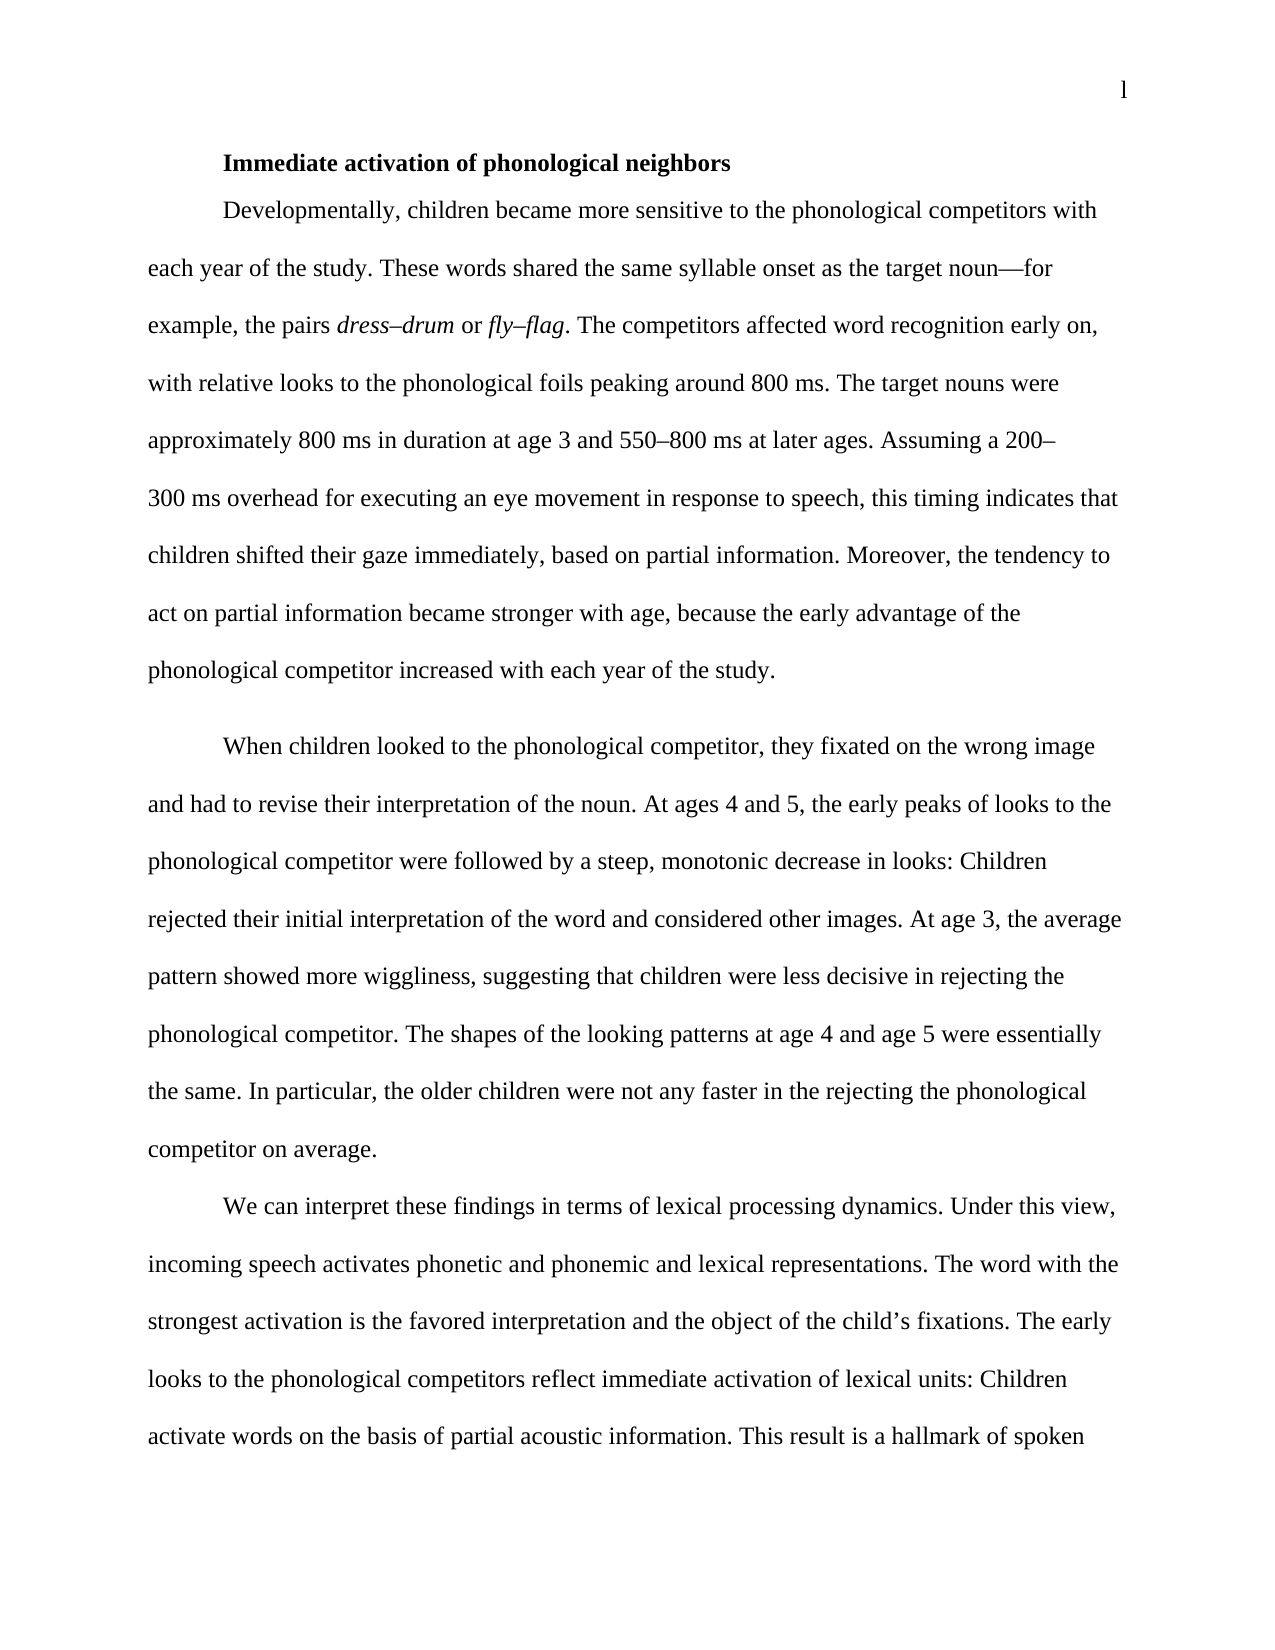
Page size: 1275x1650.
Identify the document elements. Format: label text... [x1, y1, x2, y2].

text When children looked to the phonological competitor, they fixated on the wrong image and had to revise their interpretation of the noun. At ages 4 and 5, the early peaks of looks to the phonological competitor were followed by a steep, monotonic decrease in looks: Children rejected their initial interpretation of the word and considered other images. At age 3, the average pattern showed more wiggliness, suggesting that children were less decisive in rejecting the phonological competitor. The shapes of the looking patterns at age 4 and age 5 were essentially the same. In particular, the older children were not any faster in the rejecting the phonological competitor on average. [148, 731, 1127, 1163]
subtitle Immediate activation of phonological neighbors [148, 148, 1127, 176]
text Developmentally, children became more sensitive to the phonological competitors with each year of the study. These words shared the same syllable onset as the target noun—for example, the pairs dress–drum or fly–flag. The competitors affected word recognition early on, with relative looks to the phonological foils peaking around 800 ms. The target nouns were approximately 800 ms in duration at age 3 and 550–800 ms at later ages. Assuming a 200–300 ms overhead for executing an eye movement in response to speech, this timing indicates that children shifted their gaze immediately, based on partial information. Moreover, the tendency to act on partial information became stronger with age, because the early advantage of the phonological competitor increased with each year of the study. [148, 195, 1127, 684]
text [148, 1191, 1127, 1450]
